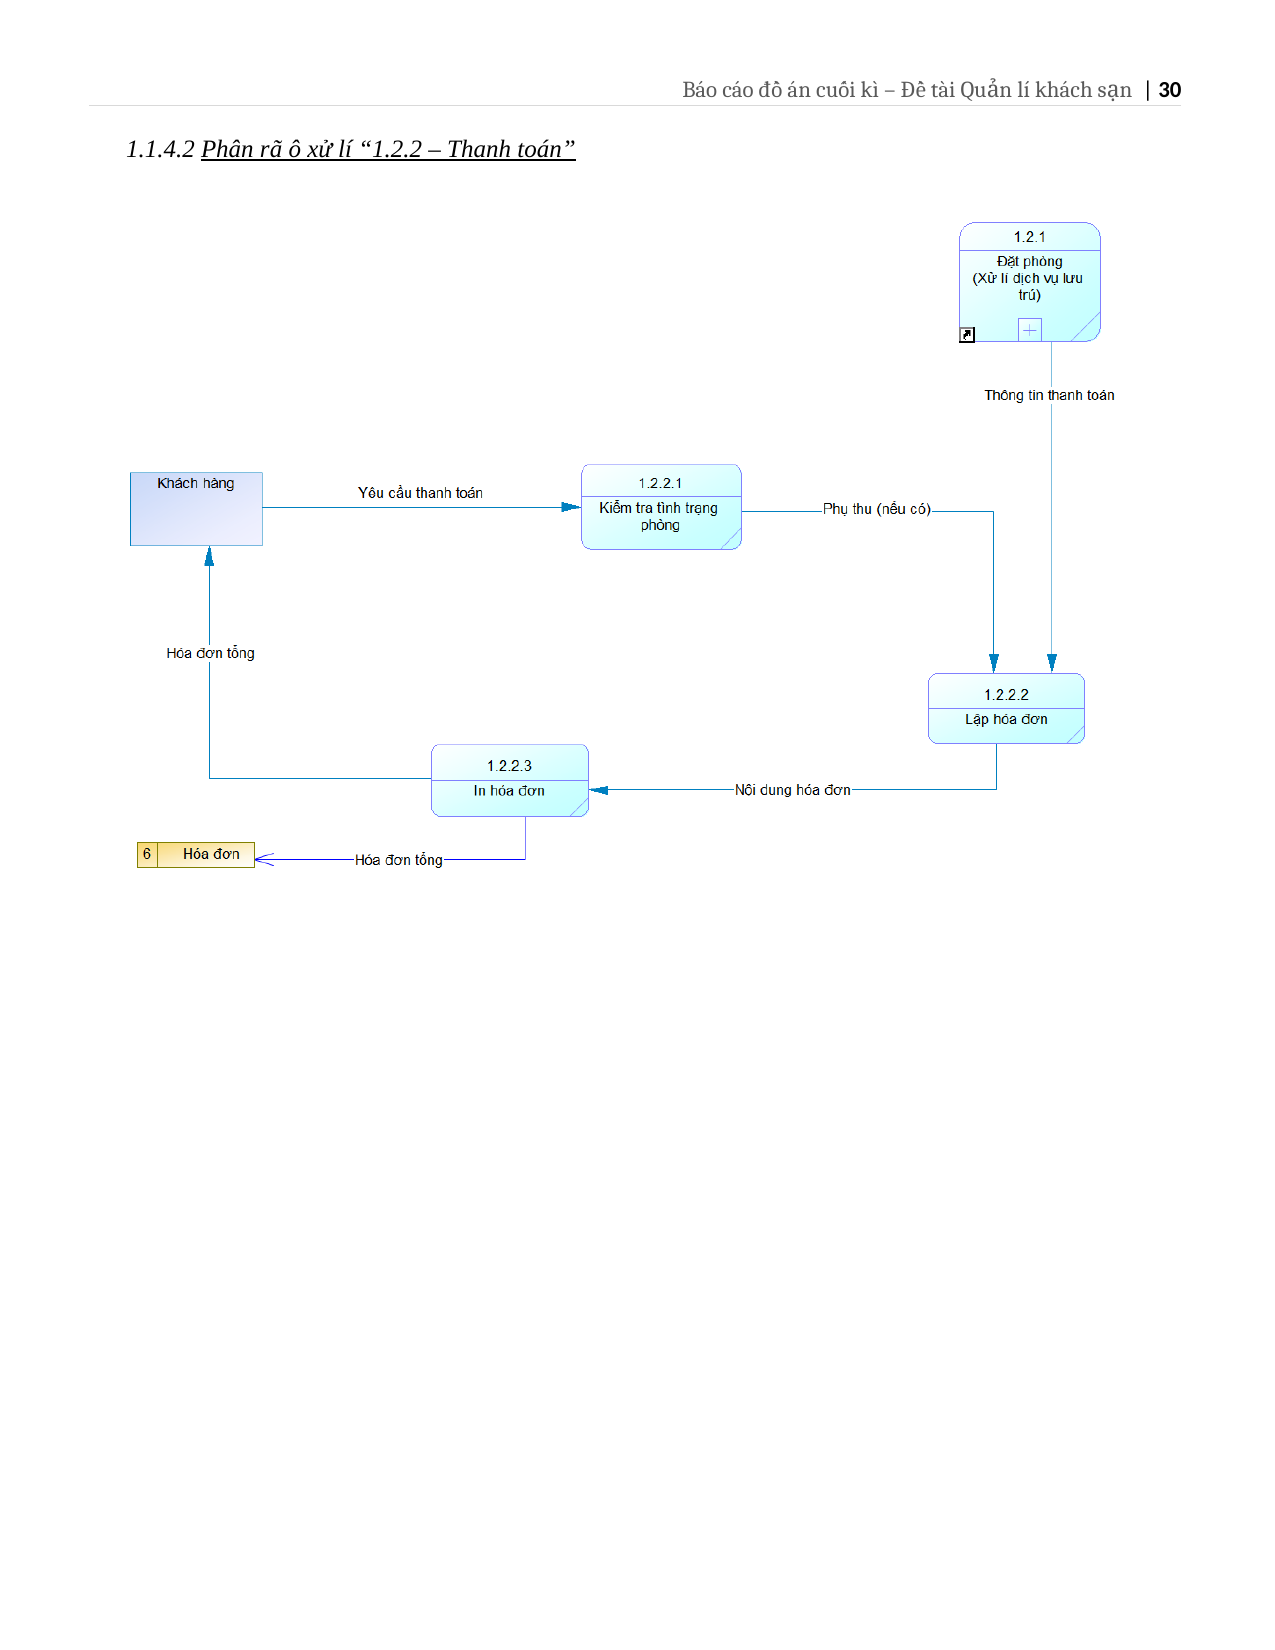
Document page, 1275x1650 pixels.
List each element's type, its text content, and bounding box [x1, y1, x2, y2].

list Phân rã ô xử lí “1.2.2 – Thanh toán” [126, 134, 1181, 163]
picture [102, 207, 1168, 899]
